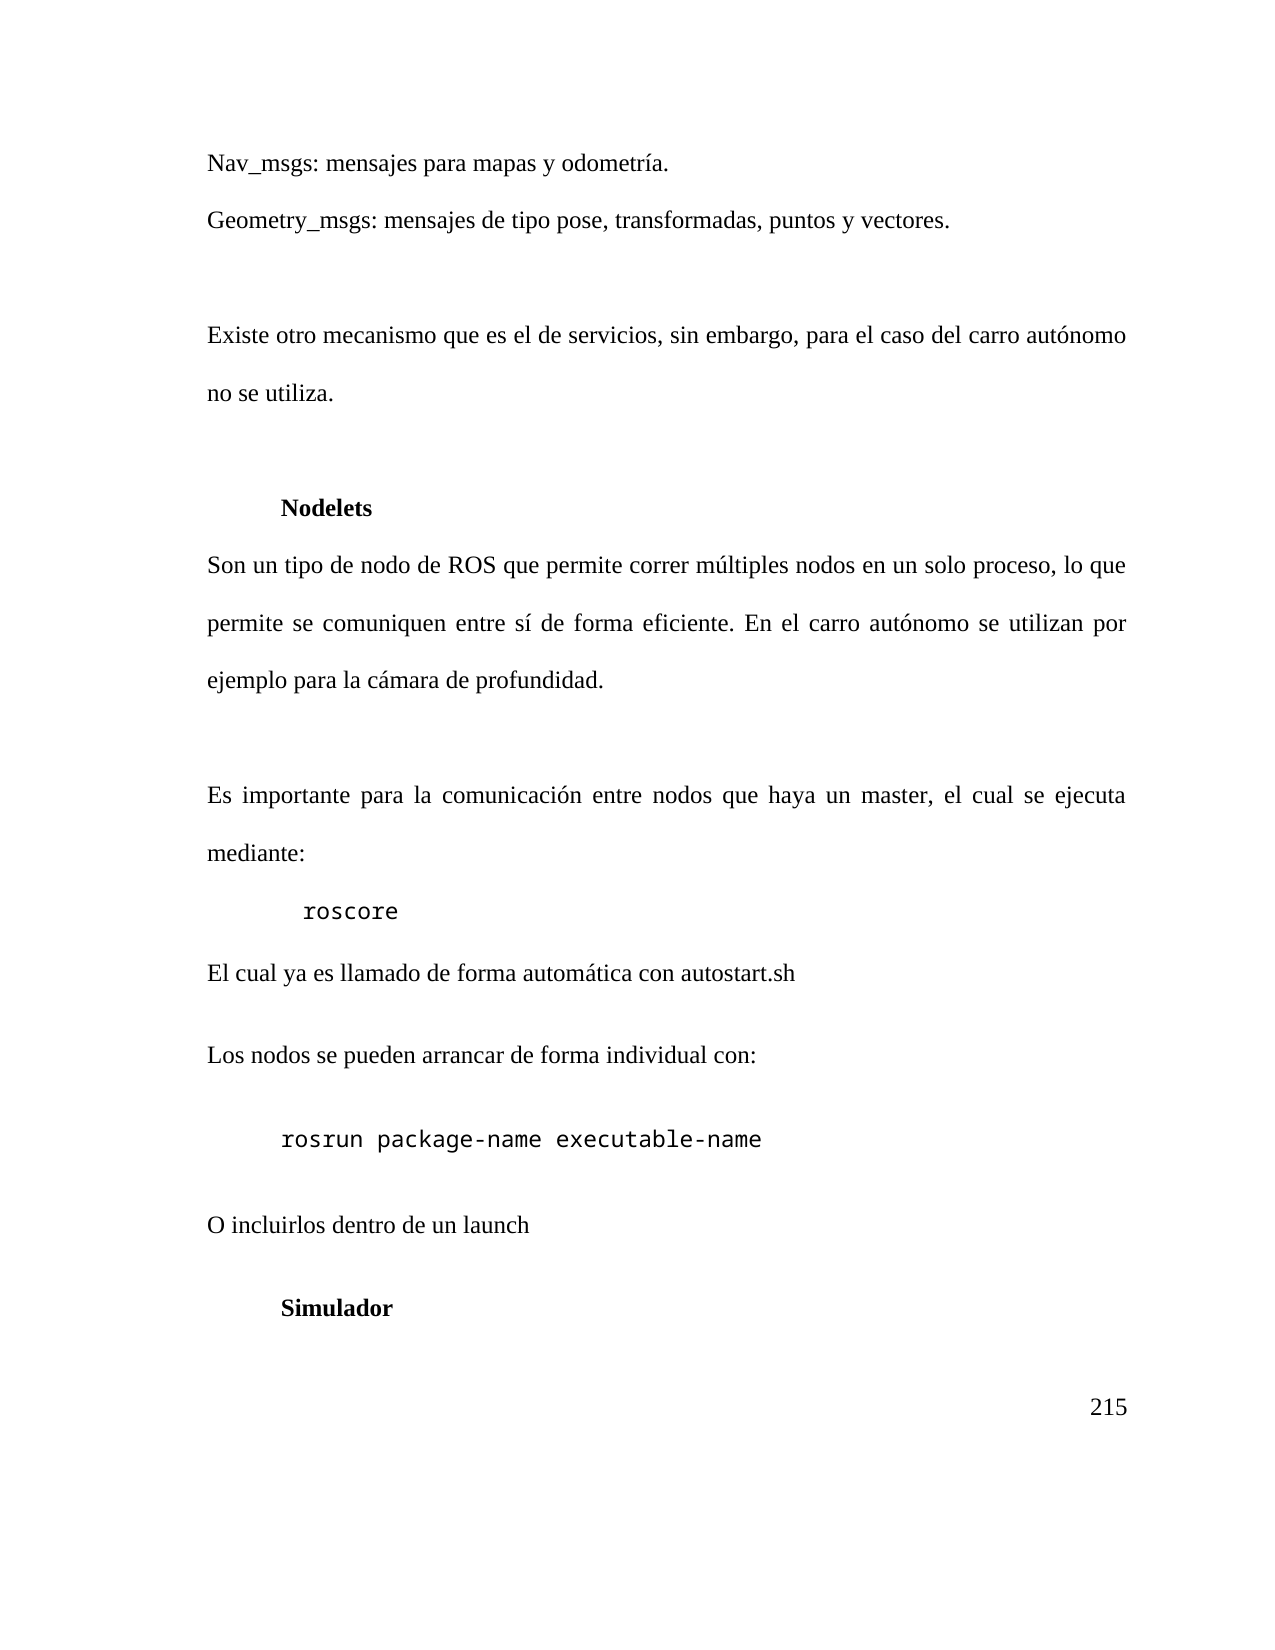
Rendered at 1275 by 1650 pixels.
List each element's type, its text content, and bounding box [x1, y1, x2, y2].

text Nav_msgs: mensajes para mapas y odometría. [207, 148, 1127, 176]
text roscore [207, 895, 1127, 926]
text Geometry_msgs: mensajes de tipo pose, transformadas, puntos y vectores. [207, 205, 1127, 234]
text Son un tipo de nodo de ROS que permite correr múltiples nodos en un solo proceso, lo que permite se comuniquen entre sí de forma eficiente. En el carro autónomo se utilizan por ejemplo para la cámara de profundidad. [207, 550, 1127, 694]
text El cual ya es llamado de forma automática con autostart.sh [207, 958, 1127, 986]
text rosrun package-name executable-name [207, 1123, 1127, 1154]
text Simulador [207, 1293, 1127, 1321]
text O incluirlos dentro de un launch [207, 1210, 1127, 1239]
text Es importante para la comunicación entre nodos que haya un master, el cual se ejecuta mediante: [207, 780, 1127, 866]
text Existe otro mecanismo que es el de servicios, sin embargo, para el caso del carro autónomo no se utiliza. [207, 320, 1127, 406]
text Los nodos se pueden arrancar de forma individual con: [207, 1040, 1127, 1069]
text Nodelets [207, 493, 1127, 521]
